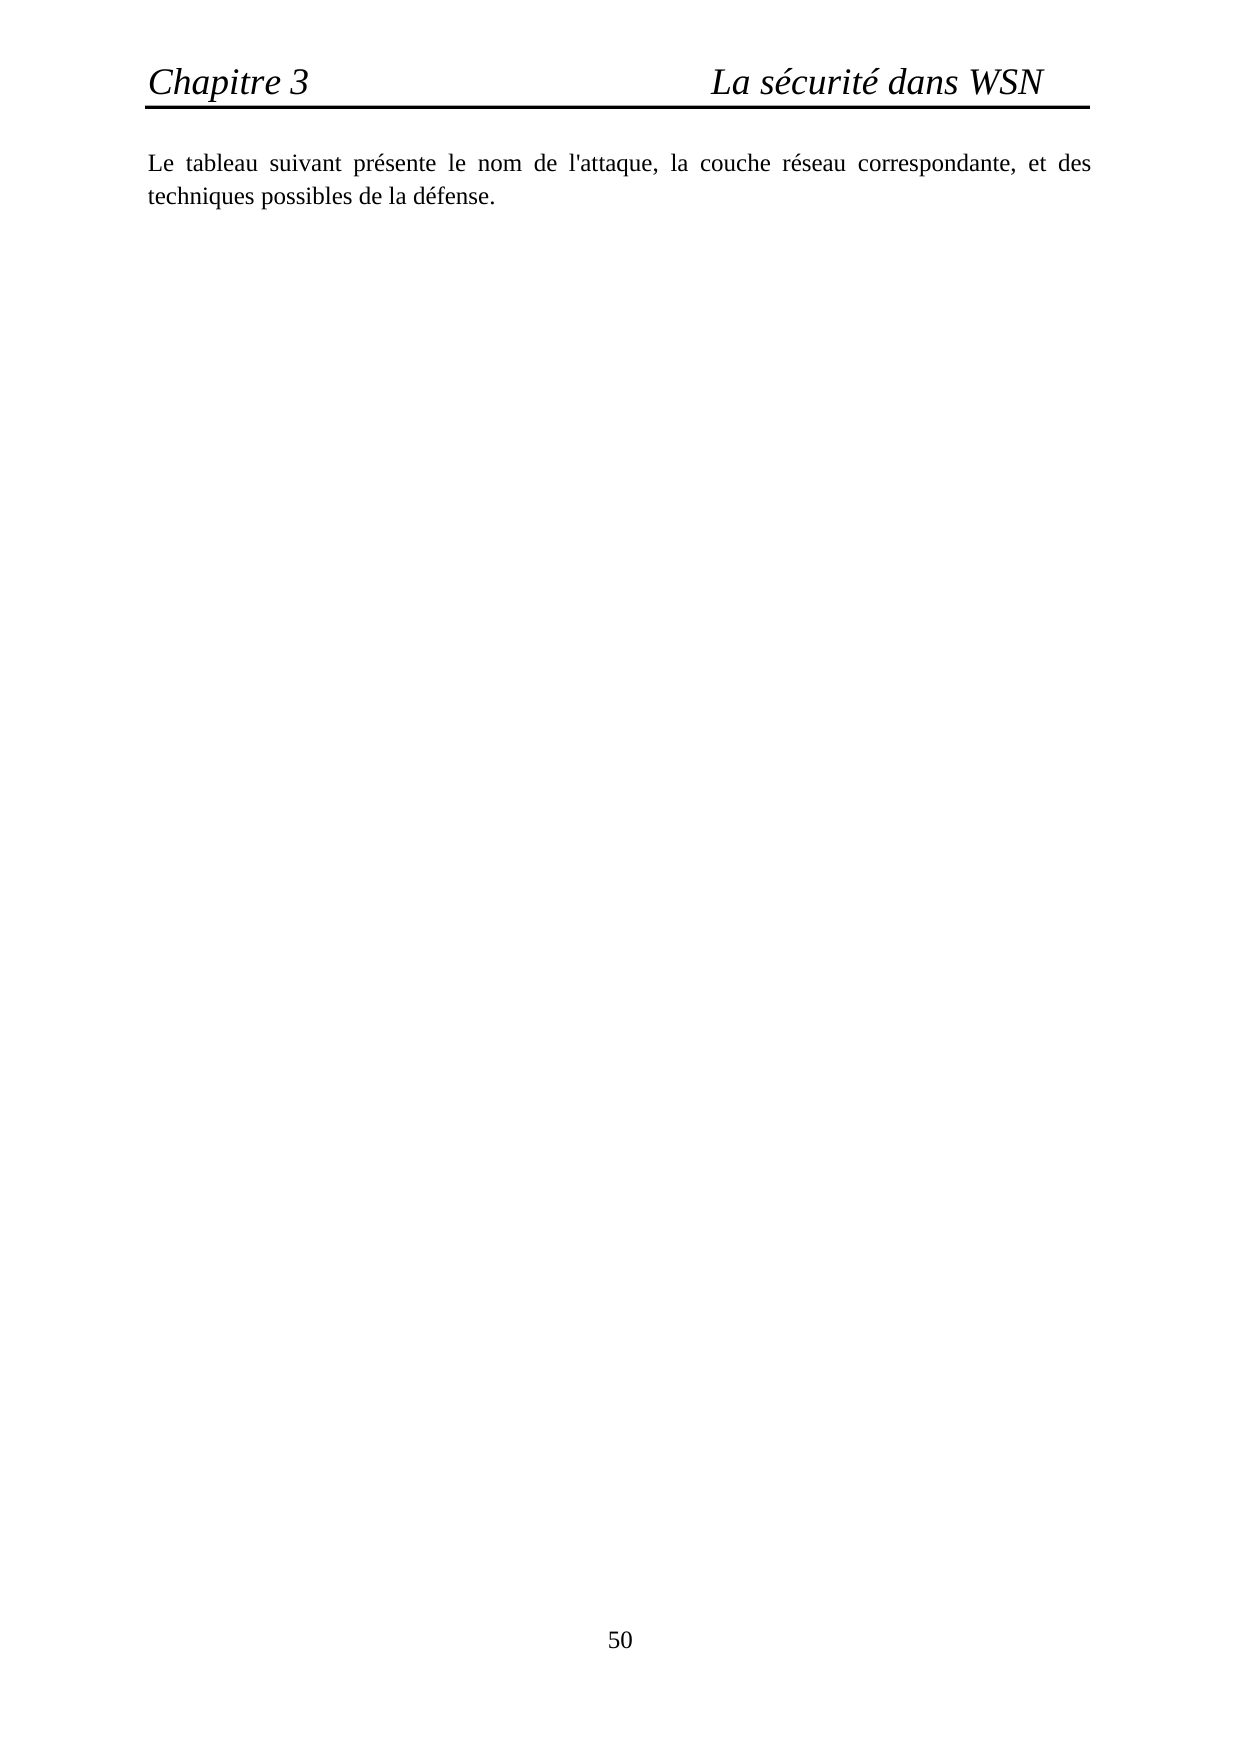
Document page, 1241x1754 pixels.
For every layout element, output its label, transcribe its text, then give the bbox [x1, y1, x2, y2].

text Le tableau suivant présente le nom de l'attaque, la couche réseau correspondante, et des techniques possibles de la défense. [148, 148, 1092, 209]
